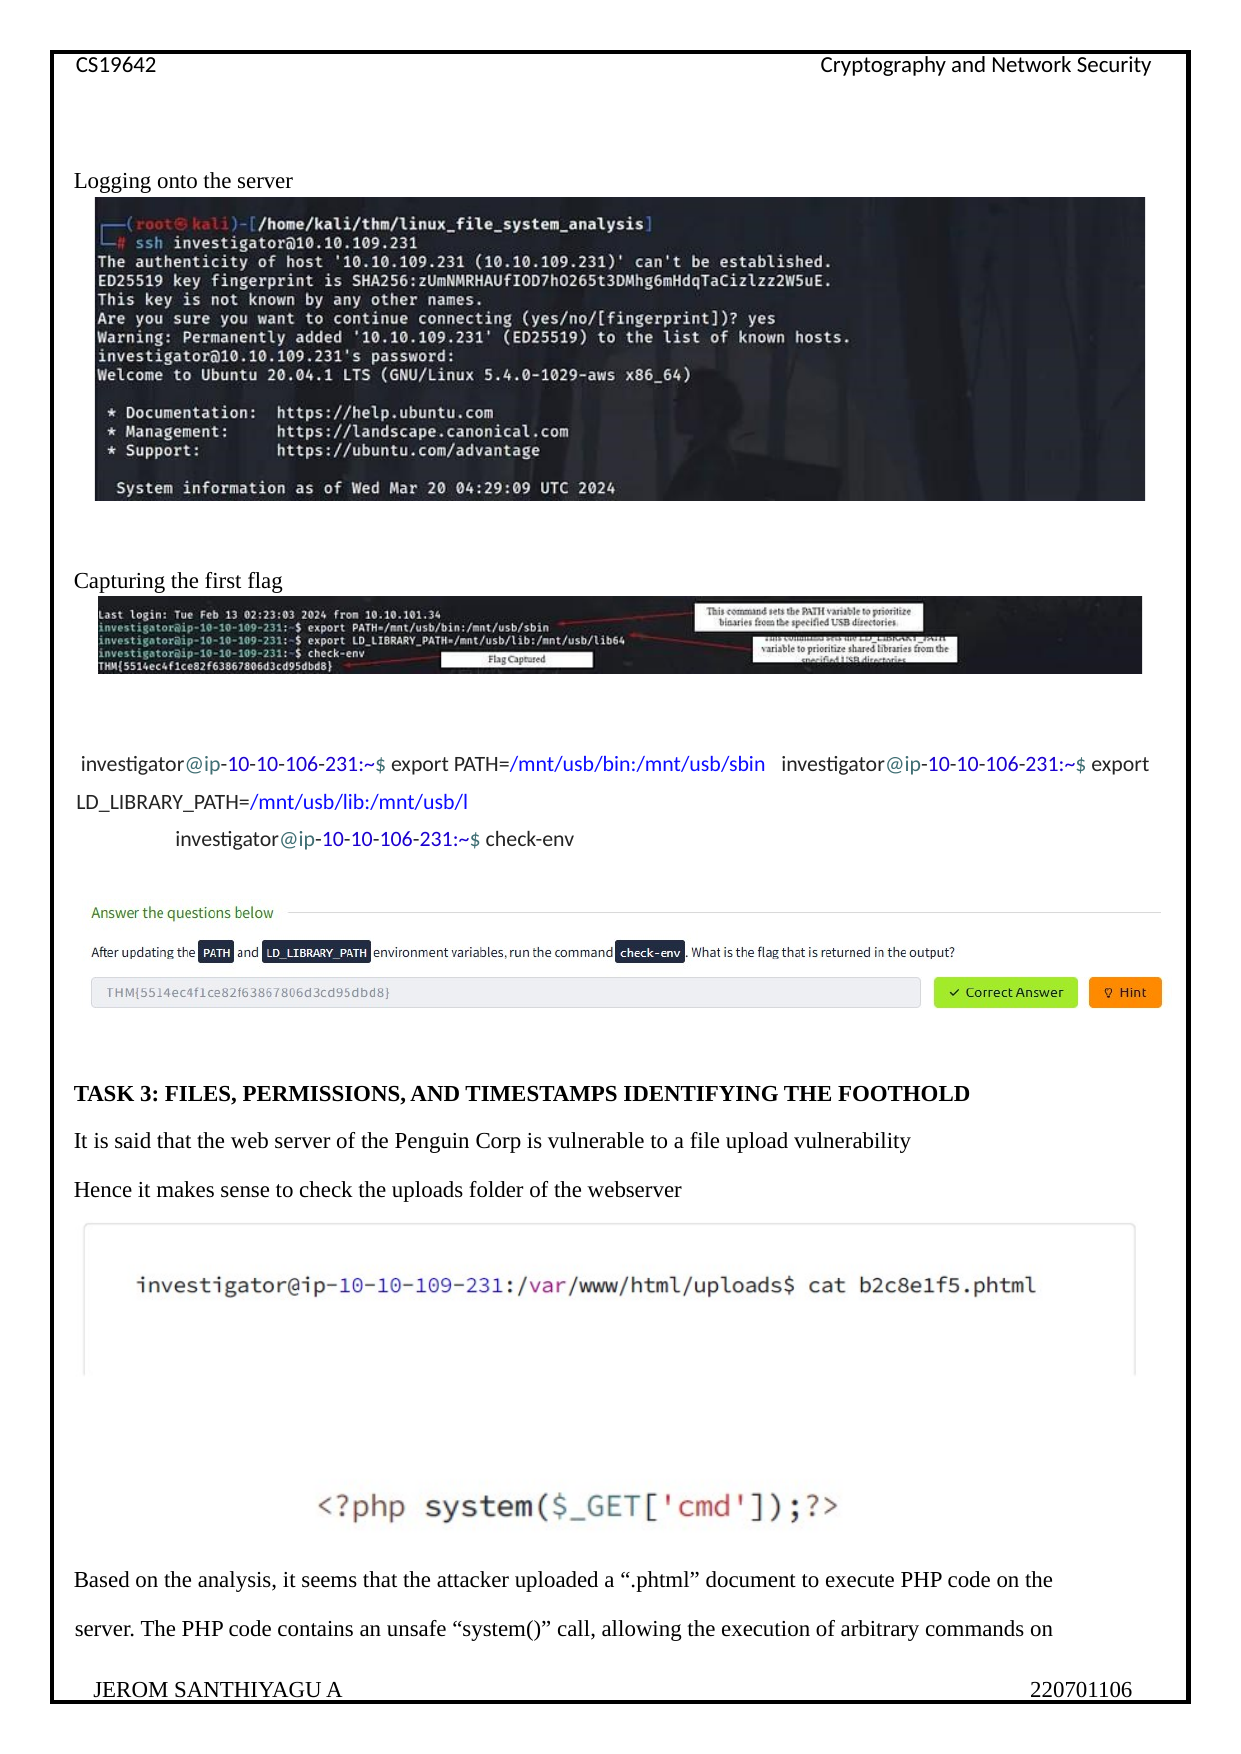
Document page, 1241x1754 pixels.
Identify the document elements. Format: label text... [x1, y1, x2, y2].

text investigator@ip-10-10-106-231:~$ check-env [64, 825, 1172, 852]
text Hence it makes sense to check the uploads folder of the webserver [73, 1176, 1166, 1202]
picture [81, 899, 1172, 1019]
text It is said that the web server of the Penguin Corp is vulnerable to a file upload vulnerability [73, 1127, 1166, 1153]
text Logging onto the server [73, 167, 1166, 193]
picture [75, 1212, 1138, 1377]
text TASK 3: FILES, PERMISSIONS, AND TIMESTAMPS IDENTIFYING THE FOOTHOLD [73, 1079, 1172, 1106]
text Capturing the first flag [73, 567, 1166, 593]
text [73, 1567, 1056, 1642]
picture [98, 596, 1143, 674]
picture [267, 1455, 972, 1565]
picture [94, 197, 1146, 501]
text investigator@ip-10-10-106-231:~$ export PATH=/mnt/usb/bin:/mnt/usb/sbin investigator@ip-10-10-106-231:~$ export LD_LIBRARY_PATH=/mnt/usb/lib:/mnt/usb/l [75, 751, 1172, 814]
